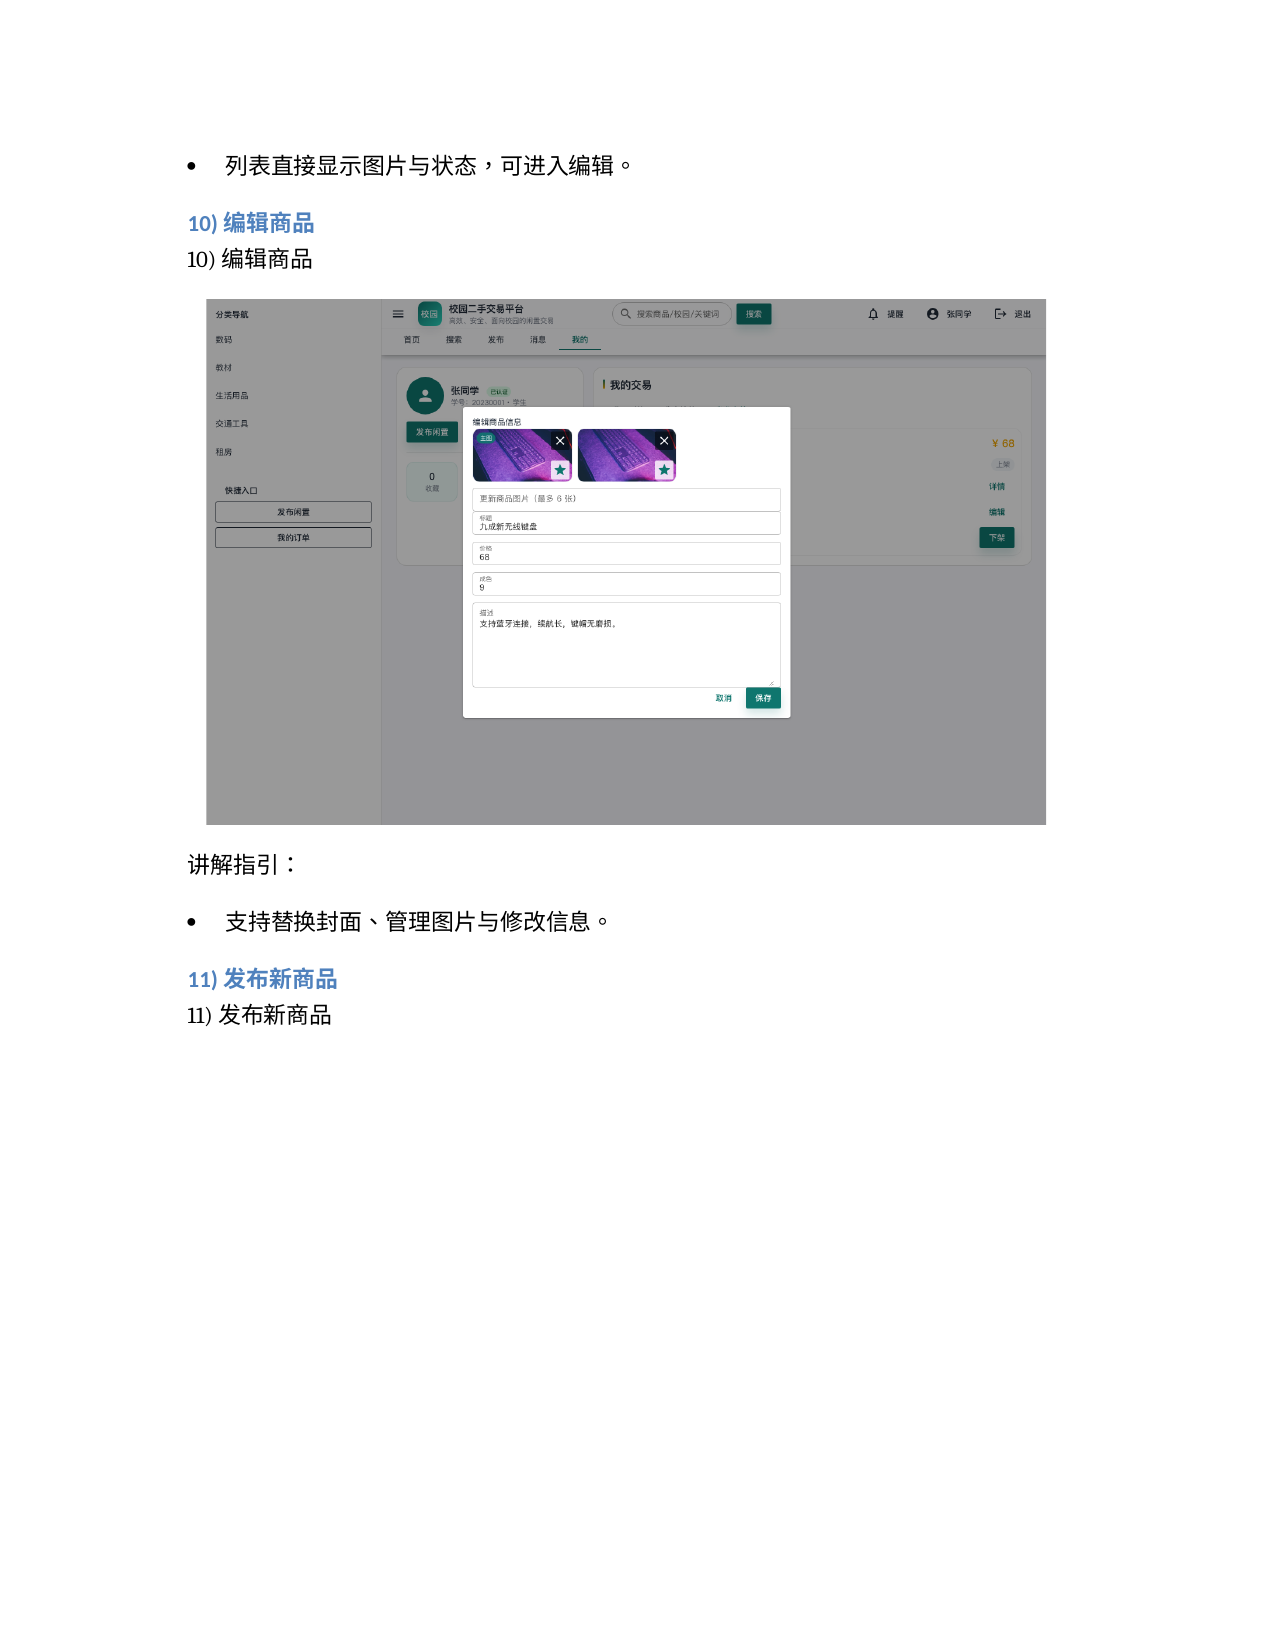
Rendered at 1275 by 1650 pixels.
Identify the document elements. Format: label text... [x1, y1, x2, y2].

subtitle 11) 发布新商品 [187, 963, 1087, 994]
list 列表直接显示图片与状态，可进入编辑。 [187, 150, 1087, 181]
text 11) 发布新商品 [187, 999, 1087, 1030]
text 10) 编辑商品 [187, 243, 1087, 274]
subtitle 10) 编辑商品 [187, 207, 1087, 238]
list 支持替换封面、管理图片与修改信息。 [187, 906, 1087, 937]
text 讲解指引： [187, 849, 1087, 880]
picture [206, 299, 1047, 825]
